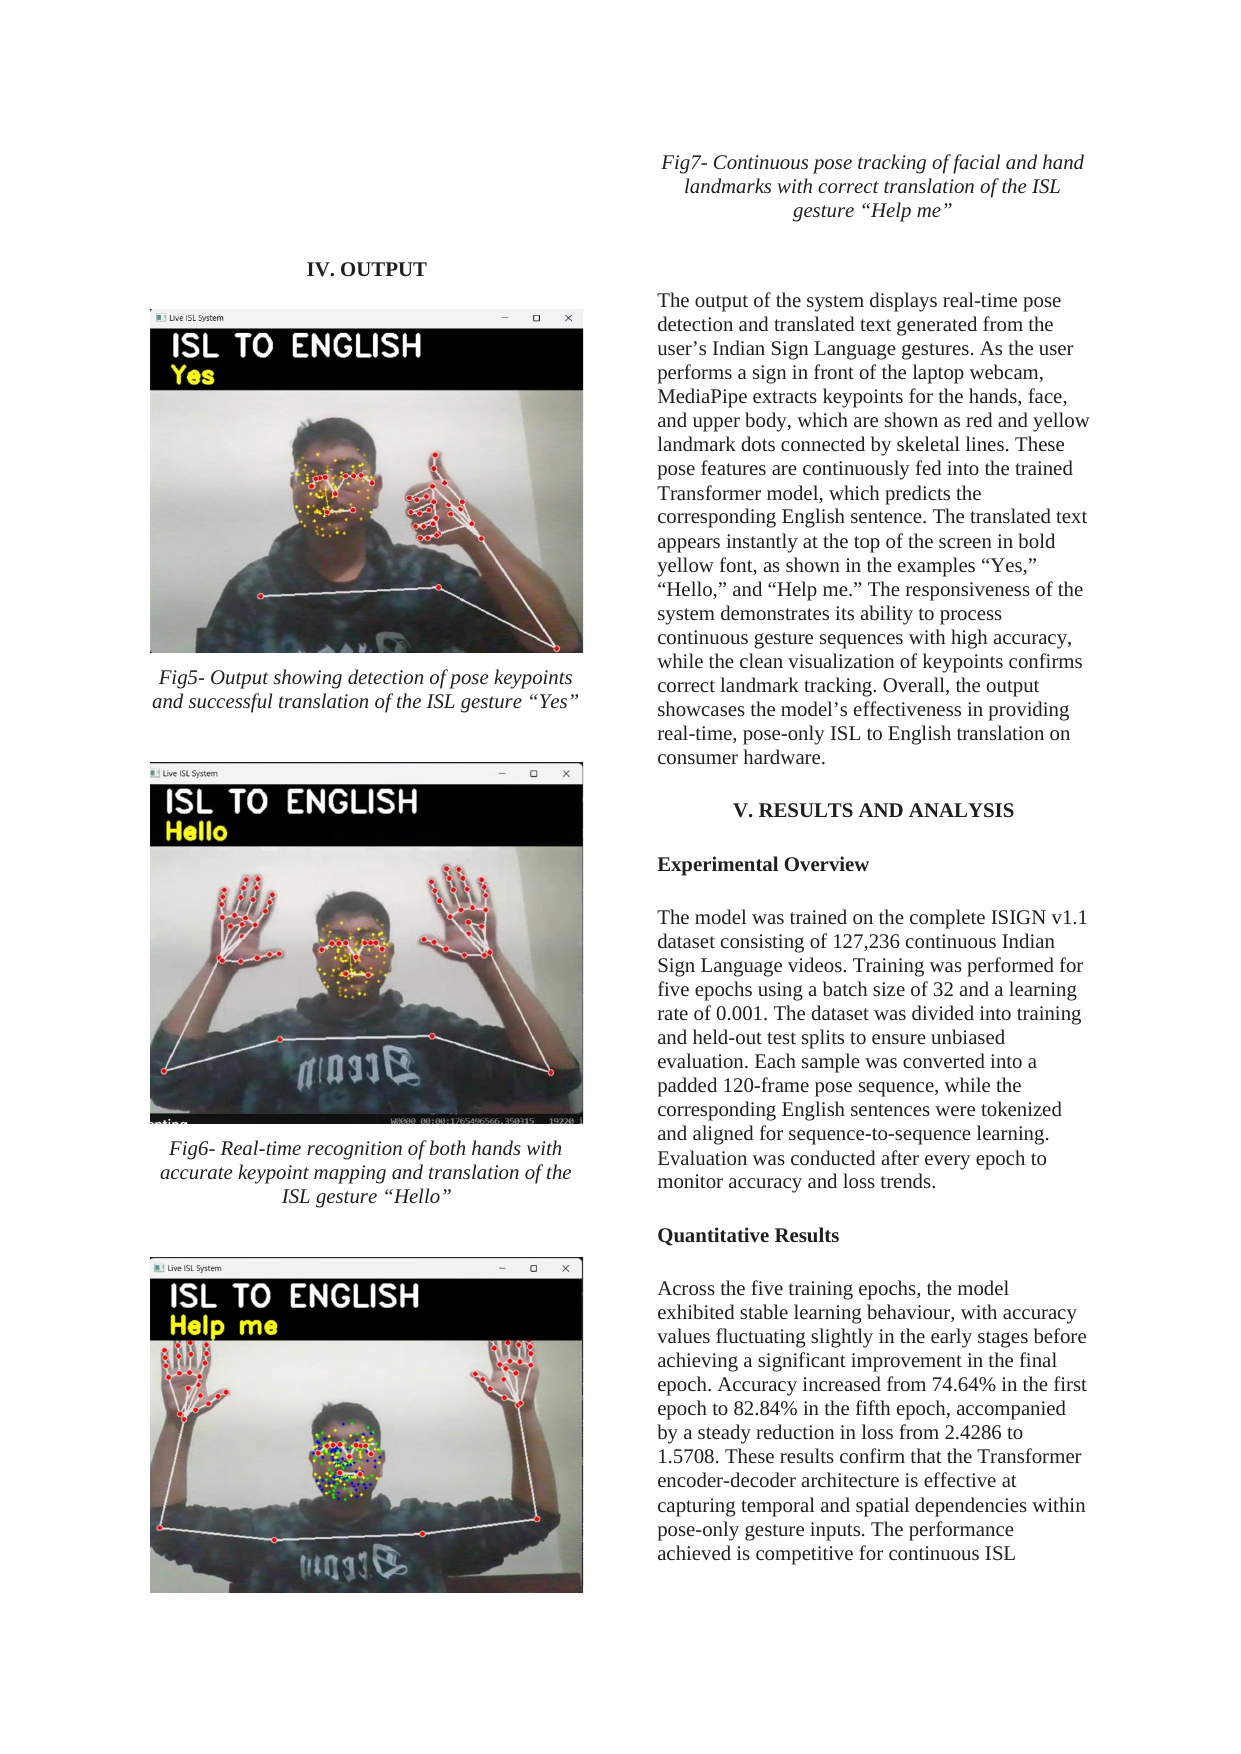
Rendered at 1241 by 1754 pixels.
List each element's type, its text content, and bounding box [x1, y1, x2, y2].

title Quantitative Results [657, 1223, 1090, 1247]
picture [150, 1257, 584, 1593]
title Fig7- Continuous pose tracking of facial and hand landmarks with correct translation of the ISL gesture “Help me” [657, 150, 1090, 222]
title Fig6- Real-time recognition of both hands with accurate keypoint mapping and translation of the ISL gesture “Hello” [150, 1136, 583, 1208]
title The model was trained on the complete ISIGN v1.1 dataset consisting of 127,236 continuous Indian Sign Language videos. Training was performed for five epochs using a batch size of 32 and a learning rate of 0.001. The dataset was divided into training and held-out test splits to ensure unbiased evaluation. Each sample was converted into a padded 120-frame pose sequence, while the corresponding English sentences were tokenized and aligned for sequence-to-sequence learning. Evaluation was conducted after every epoch to monitor accuracy and loss trends. [657, 905, 1090, 1193]
picture [150, 762, 584, 1124]
title IV. OUTPUT [150, 256, 583, 281]
title Fig5- Output showing detection of pose keypoints and successful translation of the ISL gesture “Yes” [150, 665, 583, 713]
title V. RESULTS AND ANALYSIS [657, 798, 1090, 822]
title The output of the system displays real-time pose detection and translated text generated from the user’s Indian Sign Language gestures. As the user performs a sign in front of the laptop webcam, MediaPipe extracts keypoints for the hands, face, and upper body, which are shown as red and yellow landmark dots connected by skeletal lines. These pose features are continuously fed into the trained Transformer model, which predicts the corresponding English sentence. The translated text appears instantly at the top of the screen in bold yellow font, as shown in the examples “Yes,” “Hello,” and “Help me.” The responsiveness of the system demonstrates its ability to process continuous gesture sequences with high accuracy, while the clean visualization of keypoints confirms correct landmark tracking. Overall, the output showcases the model’s effectiveness in providing real-time, pose-only ISL to English translation on consumer hardware. [657, 288, 1090, 769]
picture [150, 309, 584, 653]
title Experimental Overview [657, 852, 1090, 876]
